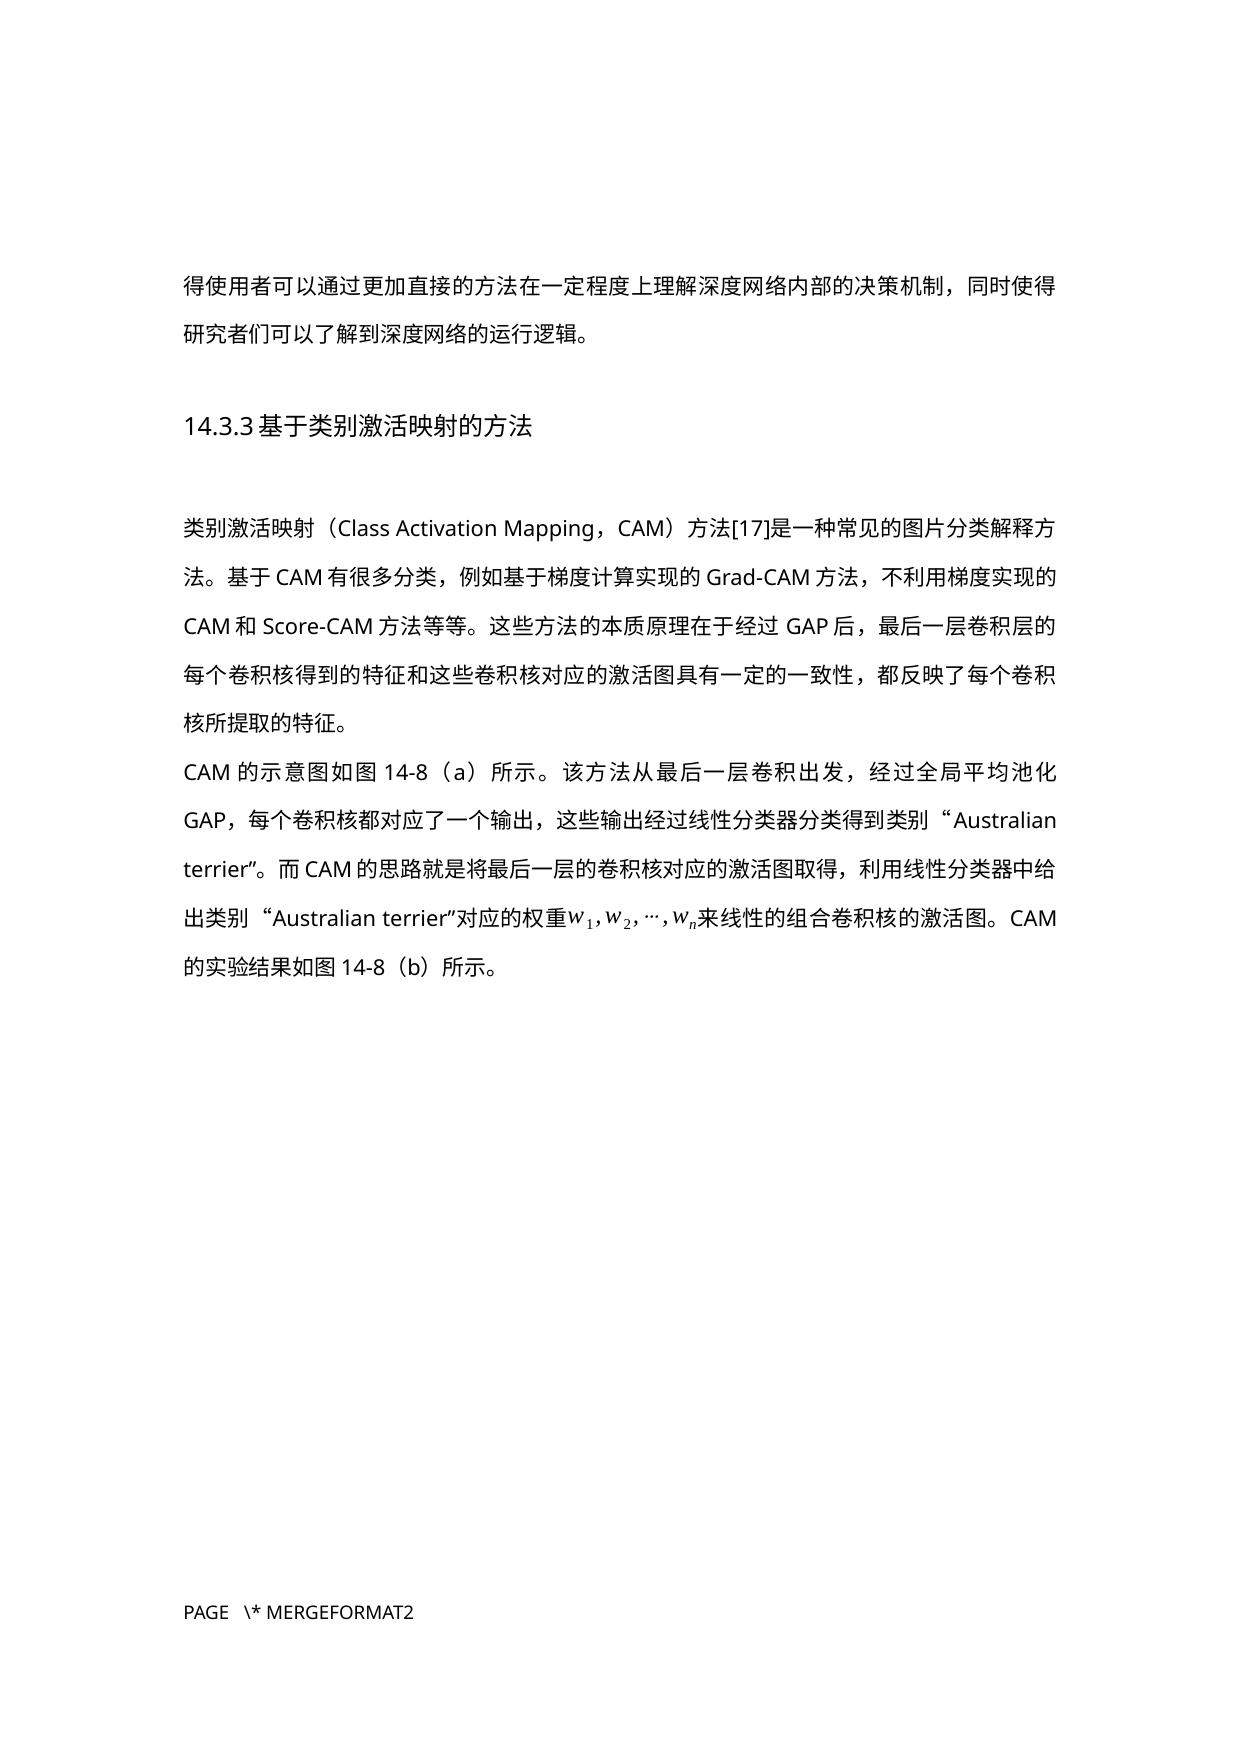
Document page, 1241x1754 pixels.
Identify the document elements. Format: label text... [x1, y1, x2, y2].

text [183, 268, 1057, 349]
text CAM的示意图如图14-8（a）所示。该方法从最后一层卷积出发，经过全局平均池化GAP，每个卷积核都对应了一个输出，这些输出经过线性分类器分类得到类别“Australian terrier”。而CAM的思路就是将最后一层的卷积核对应的激活图取得，利用线性分类器中给出类别“Australian terrier”对应的权重来线性的组合卷积核的激活图。CAM的实验结果如图14-8（b）所示。 [183, 754, 1057, 982]
text 类别激活映射（Class Activation Mapping，CAM）方法[17]是一种常见的图片分类解释方法。基于CAM有很多分类，例如基于梯度计算实现的Grad-CAM方法，不利用梯度实现的CAM和Score-CAM方法等等。这些方法的本质原理在于经过GAP后，最后一层卷积层的每个卷积核得到的特征和这些卷积核对应的激活图具有一定的一致性，都反映了每个卷积核所提取的特征。 [183, 511, 1057, 738]
subtitle 基于类别激活映射的方法 [183, 392, 1057, 457]
